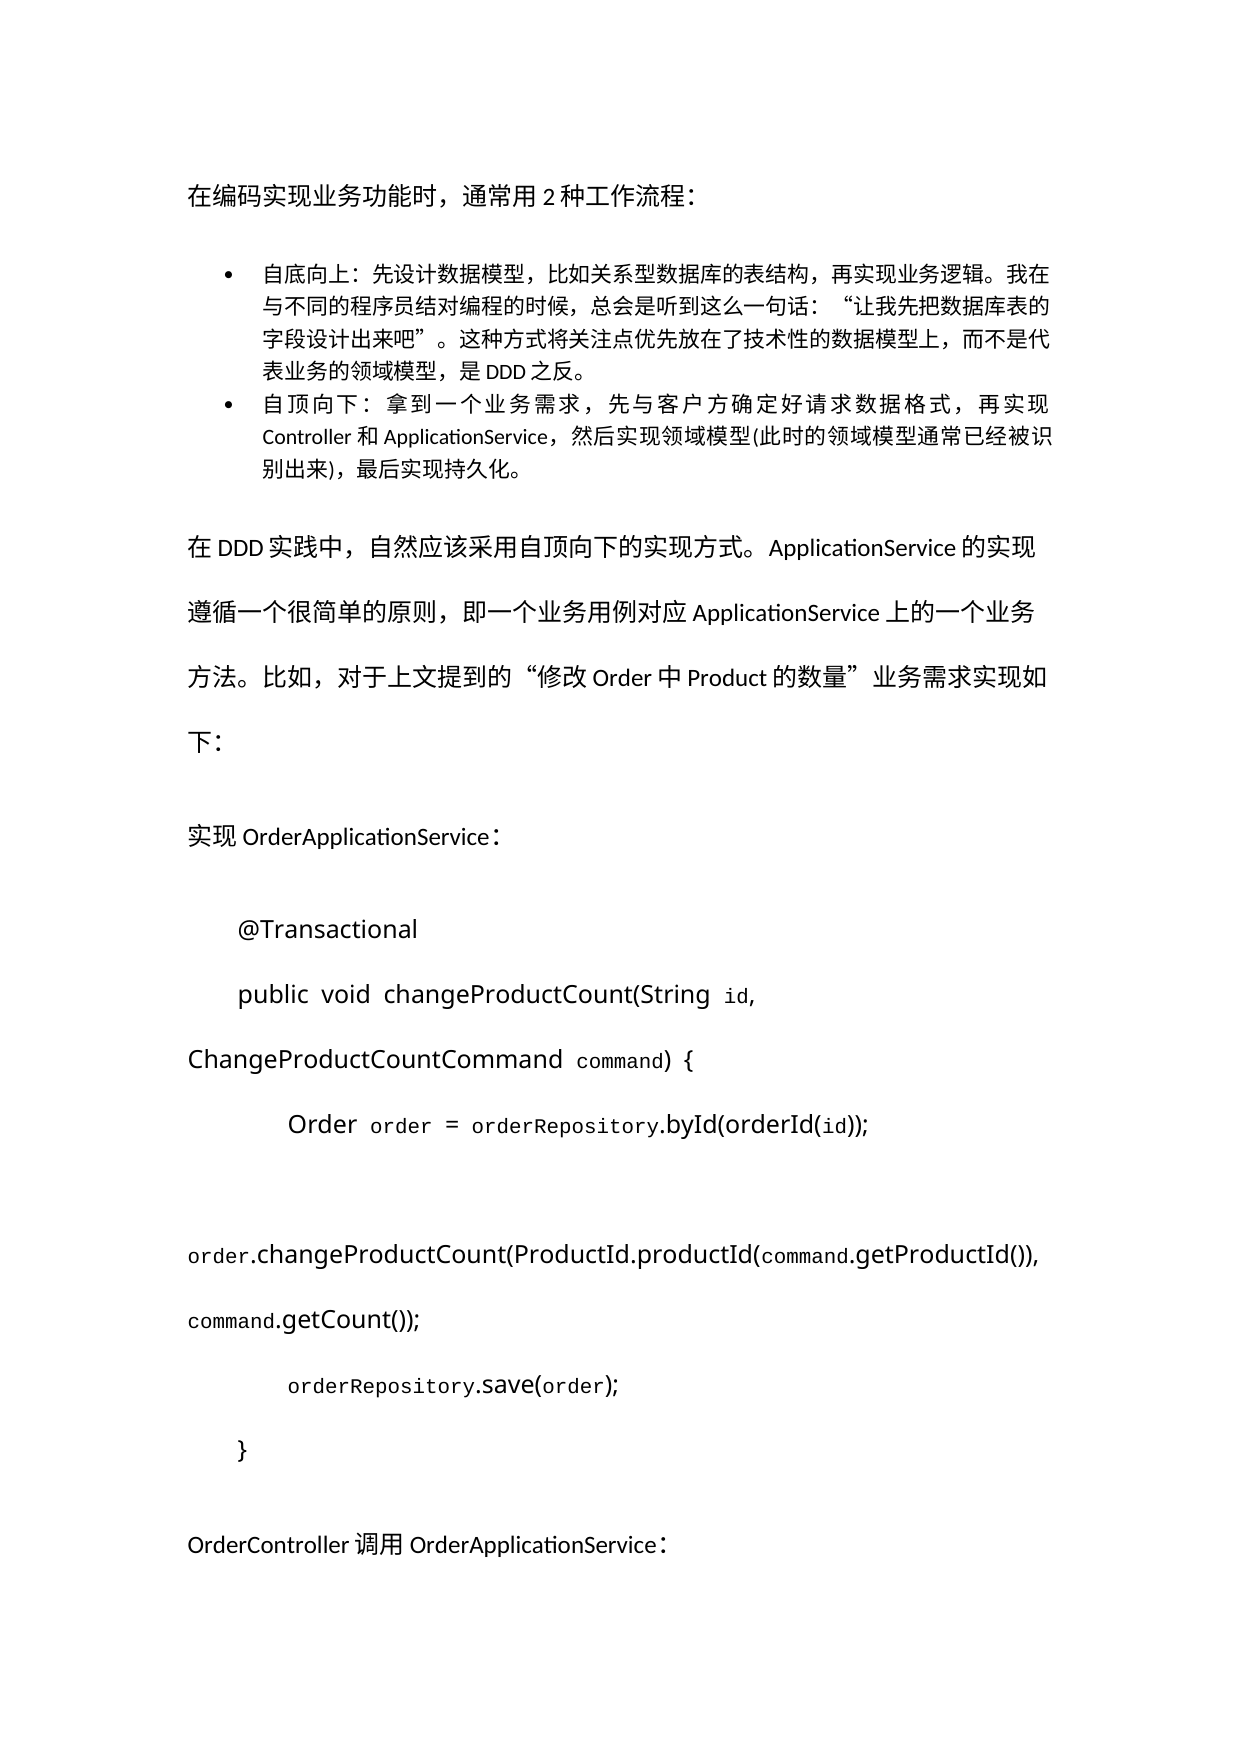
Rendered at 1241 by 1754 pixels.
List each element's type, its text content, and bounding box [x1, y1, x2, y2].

text public void changeProductCount(String id, ChangeProductCountCommand command) { [187, 961, 1053, 1091]
text orderRepository.save(order); [187, 1351, 1053, 1416]
text 实现OrderApplicationService： [187, 802, 1053, 867]
list 自顶向下：拿到一个业务需求，先与客户方确定好请求数据格式，再实现Controller和ApplicationService，然后实现领域模型(此时的领域模型通常已经被识别出来)，最后实现持久化。 [225, 386, 1053, 484]
text 在DDD实践中，自然应该采用自顶向下的实现方式。ApplicationService的实现遵循一个很简单的原则，即一个业务用例对应ApplicationService上的一个业务方法。比如，对于上文提到的“修改Order中Product的数量”业务需求实现如下： [187, 513, 1053, 773]
text } [187, 1416, 1053, 1481]
text @Transactional [187, 896, 1053, 961]
text Order order = orderRepository.byId(orderId(id)); [187, 1091, 1053, 1156]
text 在编码实现业务功能时，通常用2种工作流程： [187, 162, 1053, 227]
list 自底向上：先设计数据模型，比如关系型数据库的表结构，再实现业务逻辑。我在与不同的程序员结对编程的时候，总会是听到这么一句话：“让我先把数据库表的字段设计出来吧”。这种方式将关注点优先放在了技术性的数据模型上，而不是代表业务的领域模型，是DDD之反。 [225, 256, 1053, 386]
text OrderController调用OrderApplicationService： [187, 1510, 1053, 1575]
text order.changeProductCount(ProductId.productId(command.getProductId()), command.getCount()); [187, 1156, 1053, 1351]
